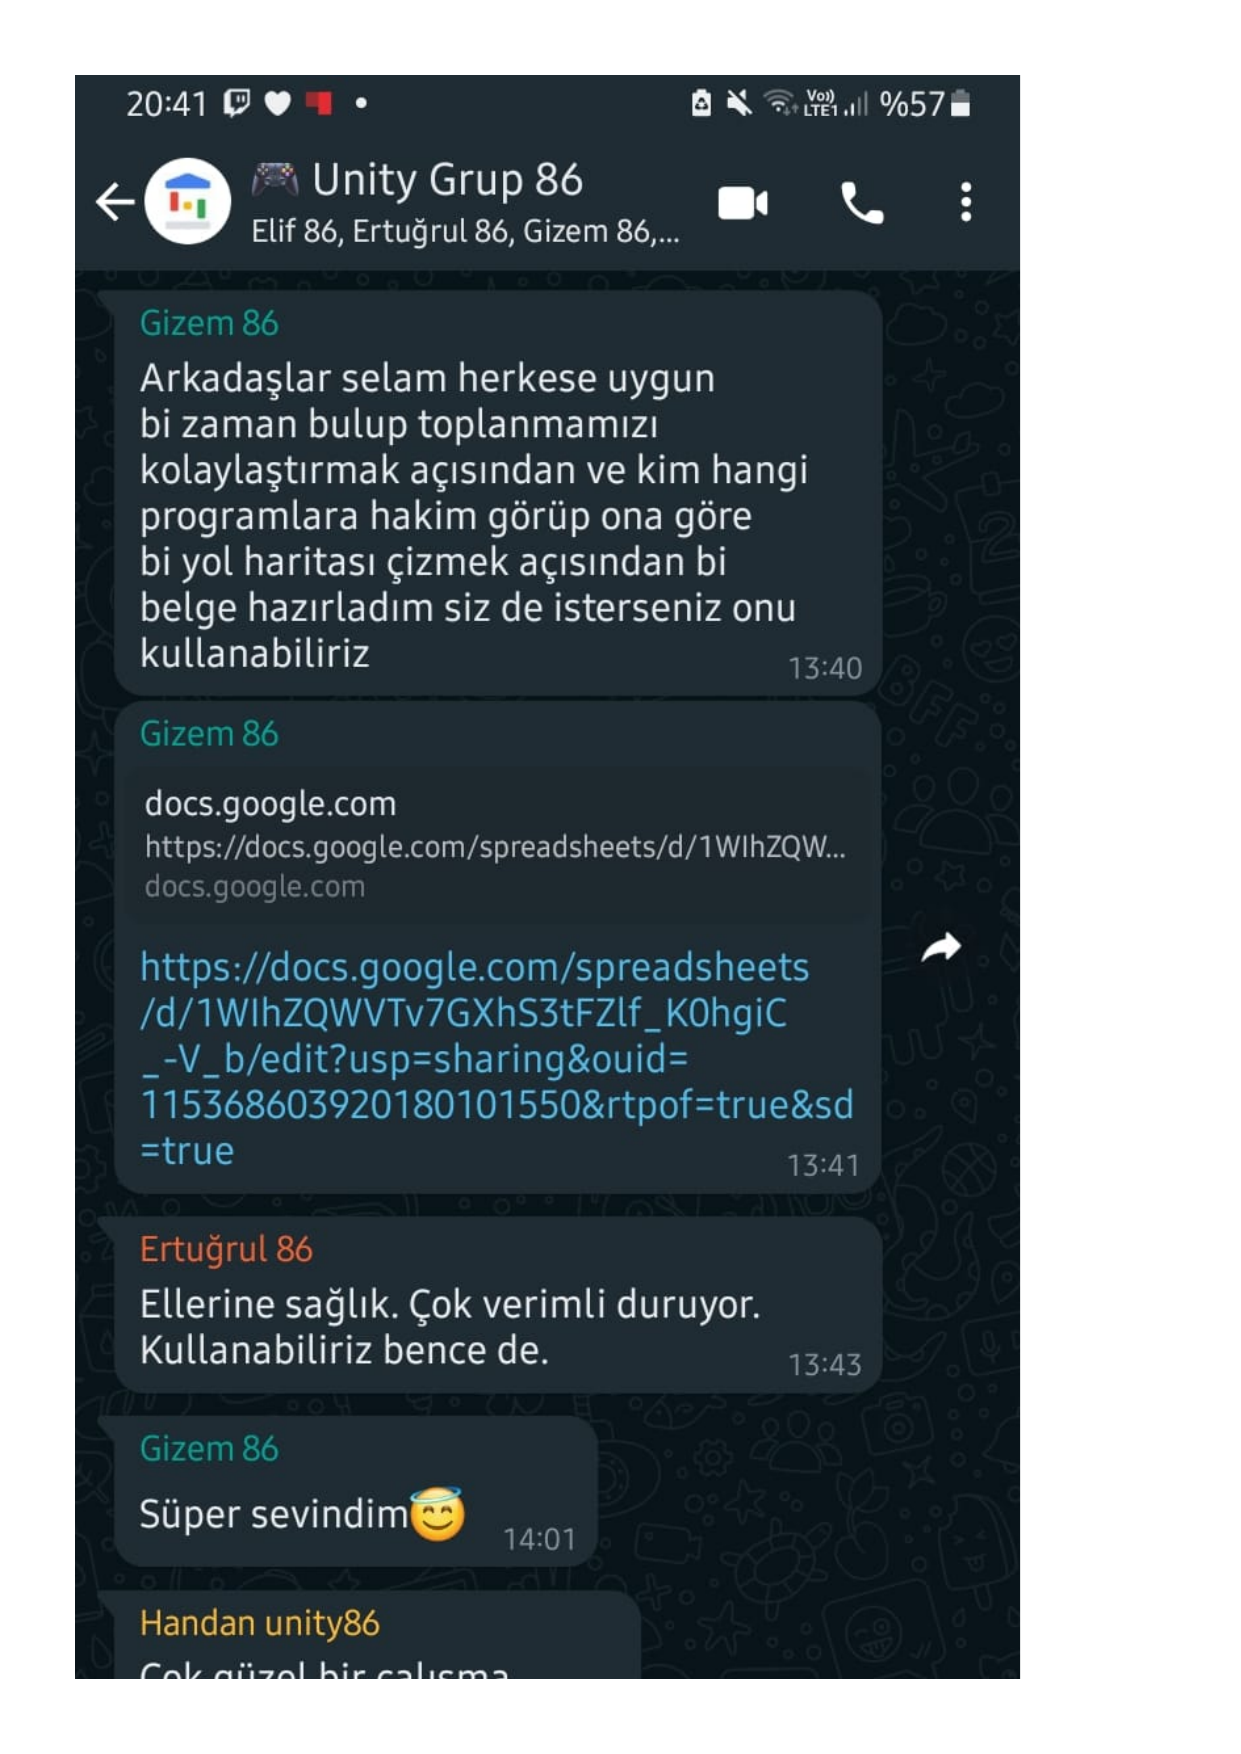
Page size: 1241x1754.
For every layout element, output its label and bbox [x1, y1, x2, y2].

picture [75, 75, 1021, 1679]
